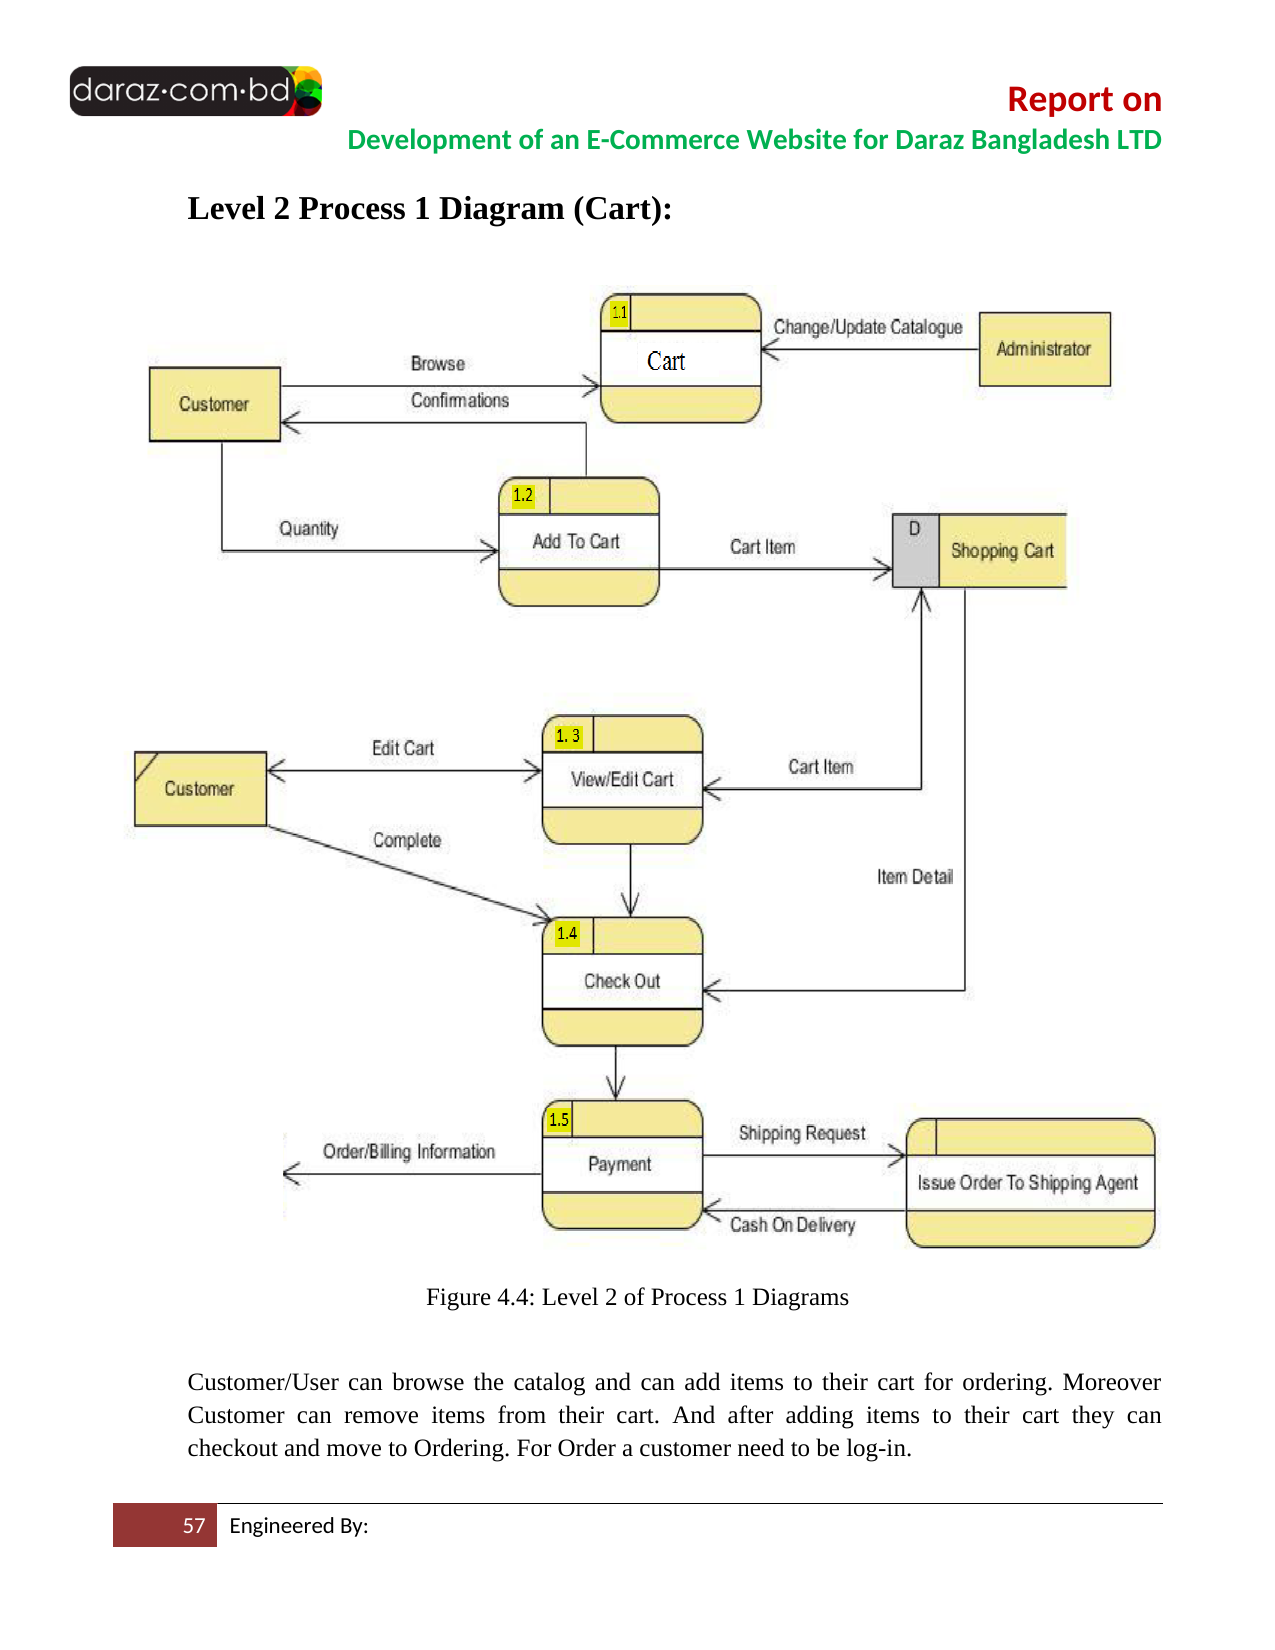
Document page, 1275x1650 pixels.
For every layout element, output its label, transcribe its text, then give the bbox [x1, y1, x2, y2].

text Level 2 Process 1 Diagram (Cart): [112, 188, 1162, 227]
picture [69, 26, 323, 159]
text Figure 4.4: Level 2 of Process 1 Diagrams [112, 1282, 1162, 1311]
text Customer/User can browse the catalog and can add items to their cart for ordering. Moreover Customer can remove items from their cart. And after adding items to their cart they can checkout and move to Ordering. For Order a customer need to be log-in. [187, 1367, 1162, 1462]
picture [113, 285, 1162, 1257]
